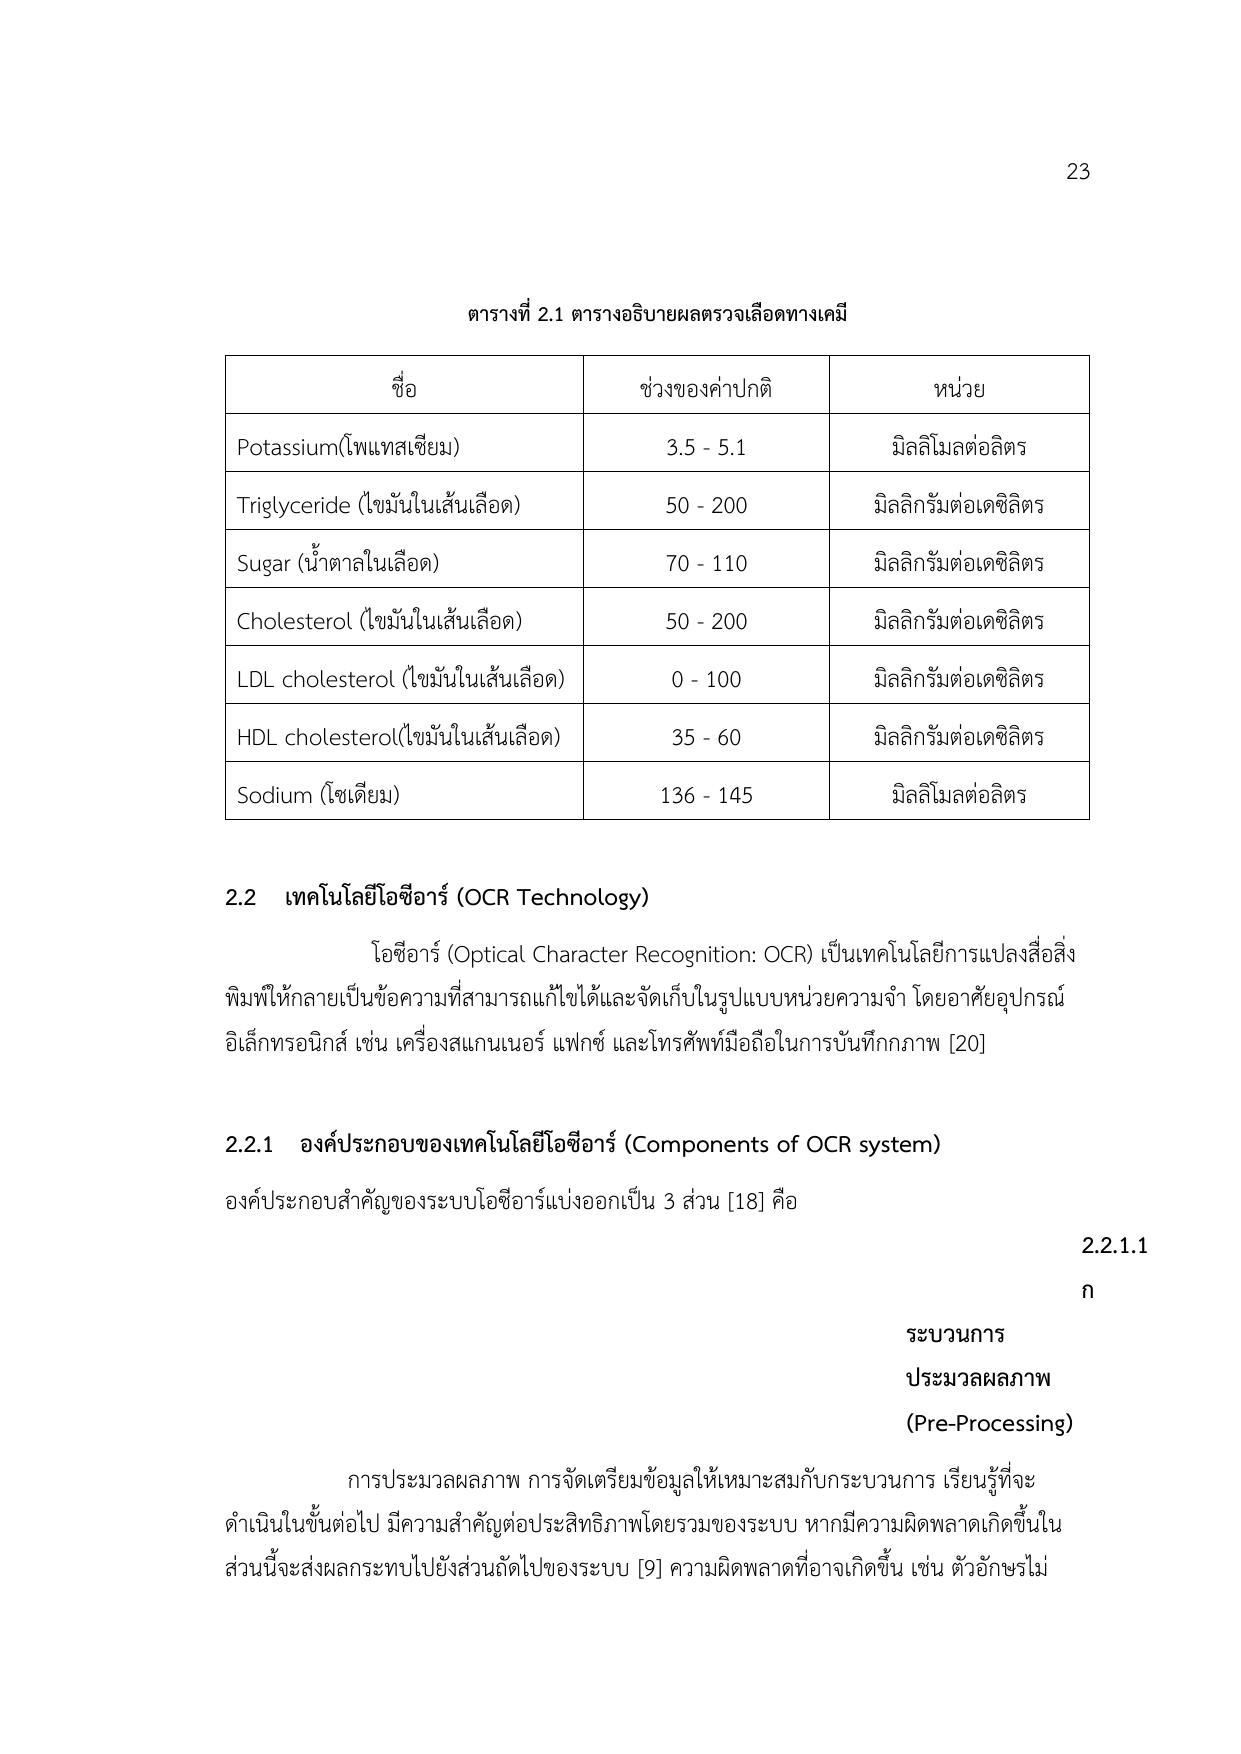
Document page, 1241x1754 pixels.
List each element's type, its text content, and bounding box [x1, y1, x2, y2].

table_cell Potassium(โพแทสเซียม) [226, 414, 583, 471]
table_cell 50 - 200 [584, 472, 829, 529]
table_cell มิลลิกรัมต่อเดซิลิตร [830, 588, 1089, 645]
text โอซีอาร์ (Optical Character Recognition: OCR) เป็นเทคโนโลยีการแปลงสื่อสิ่งพิมพ์ให้กลายเป็นข้อความที่สามารถแก้ไขได้และจัดเก็บในรูปแบบหน่วยความจำ โดยอาศัยอุปกรณ์อิเล็กทรอนิกส์ เช่น เครื่องสแกนเนอร์ แฟกซ์ และโทรศัพท์มือถือในการบันทึกกภาพ [20] [225, 933, 1090, 1066]
subtitle องค์ประกอบของเทคโนโลยีโอซีอาร์ (Components of OCR system) [225, 1123, 1090, 1168]
table_cell มิลลิโมลต่อลิตร [830, 414, 1089, 471]
table_cell มิลลิกรัมต่อเดซิลิตร [830, 704, 1089, 761]
table_cell HDL cholesterol(ไขมันในเส้นเลือด) [226, 704, 583, 761]
table_cell 35 - 60 [584, 704, 829, 761]
table_cell Triglyceride (ไขมันในเส้นเลือด) [226, 472, 583, 529]
subtitle กระบวนการประมวลผลภาพ (Pre-Processing) [906, 1224, 1081, 1446]
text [225, 1459, 1090, 1592]
table_cell 50 - 200 [584, 588, 829, 645]
table_cell มิลลิกรัมต่อเดซิลิตร [830, 472, 1089, 529]
table_cell มิลลิกรัมต่อเดซิลิตร [830, 530, 1089, 587]
subtitle เทคโนโลยีโอซีอาร์ (OCR Technology) [225, 876, 1090, 921]
table_header หน่วย [830, 356, 1089, 413]
table_cell LDL cholesterol (ไขมันในเส้นเลือด) [226, 646, 583, 703]
table_cell 70 - 110 [584, 530, 829, 587]
text องค์ประกอบสำคัญของระบบโอซีอาร์แบ่งออกเป็น 3 ส่วน [18] คือ [225, 1180, 1090, 1224]
table_header ช่วงของค่าปกติ [584, 356, 829, 413]
table_cell มิลลิกรัมต่อเดซิลิตร [830, 646, 1089, 703]
table_cell 0 - 100 [584, 646, 829, 703]
table_header ชื่อ [226, 356, 583, 413]
text ตารางที่ 2.1 ตารางอธิบายผลตรวจเลือดทางเคมี [225, 296, 1090, 334]
table_cell 136 - 145 [584, 762, 829, 818]
table_cell Sodium (โซเดียม) [226, 762, 583, 818]
table_cell 3.5 - 5.1 [584, 414, 829, 471]
table_cell Cholesterol (ไขมันในเส้นเลือด) [226, 588, 583, 645]
table_cell มิลลิโมลต่อลิตร [830, 762, 1089, 818]
table_cell Sugar (น้ำตาลในเลือด) [226, 530, 583, 587]
